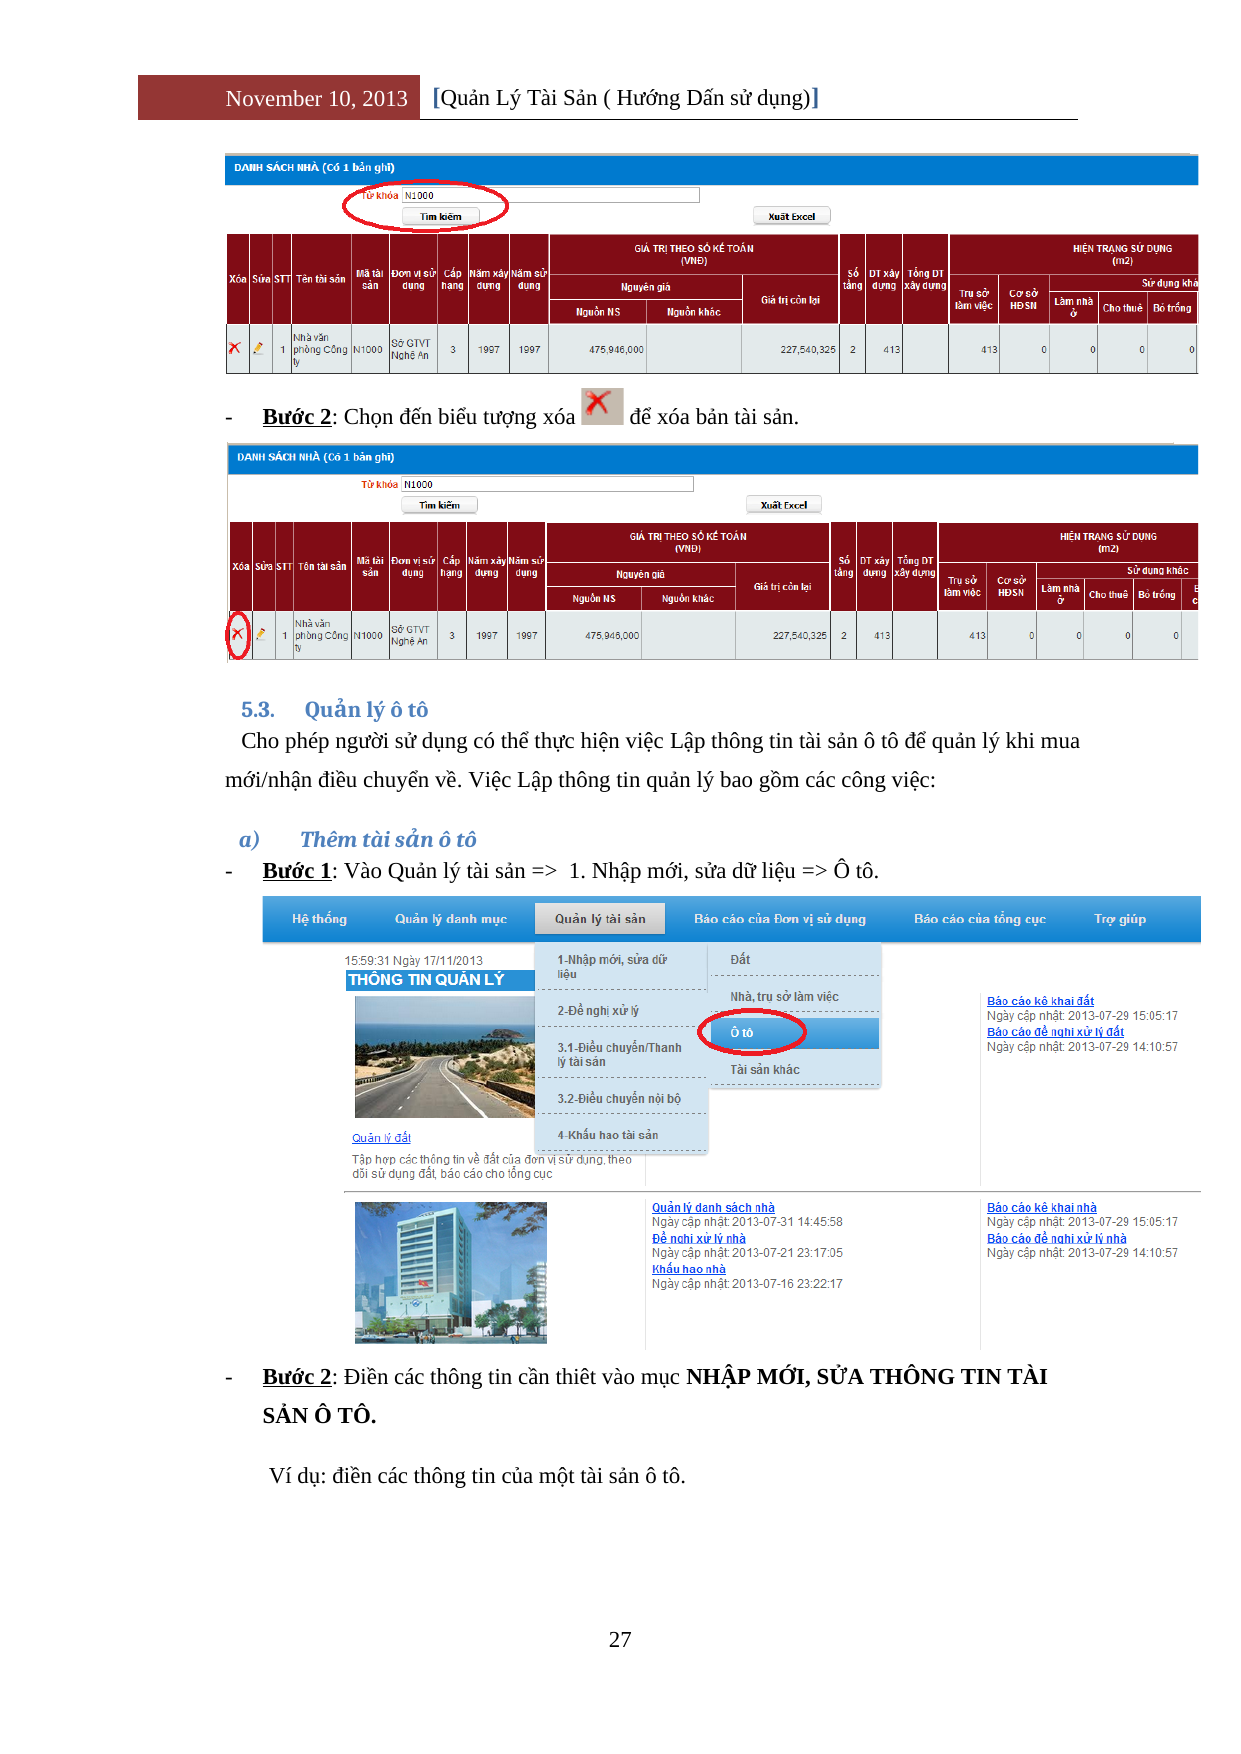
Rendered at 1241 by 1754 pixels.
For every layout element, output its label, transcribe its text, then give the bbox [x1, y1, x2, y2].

list Bước 1: Vào Quản lý tài sản => 1. Nhập mới, sửa dữ liệu => Ô tô. [225, 857, 1090, 883]
picture [225, 442, 1199, 663]
picture [225, 153, 1199, 376]
text Ví dụ: điền các thông tin của một tài sản ô tô. [269, 1462, 1090, 1489]
list Bước 2: Chọn đến biểu tượng xóa để xóa bản tài sản. [225, 388, 1090, 429]
picture [262, 896, 1201, 1350]
subtitle Thêm tài sản ô tô [239, 827, 1090, 853]
text Cho phép người sử dụng có thể thực hiện việc Lập thông tin tài sản ô tô để quản lý khi mua mới/nhận điều chuyển về. Việc Lập thông tin quản lý bao gồm các công việc: [225, 727, 1090, 793]
list Bước 2: Điền các thông tin cần thiêt vào mục NHẬP MỚI, SỬA THÔNG TIN TÀI SẢN Ô TÔ. [225, 1363, 1090, 1428]
subtitle Quản lý ô tô [241, 697, 1090, 723]
picture [581, 388, 624, 425]
